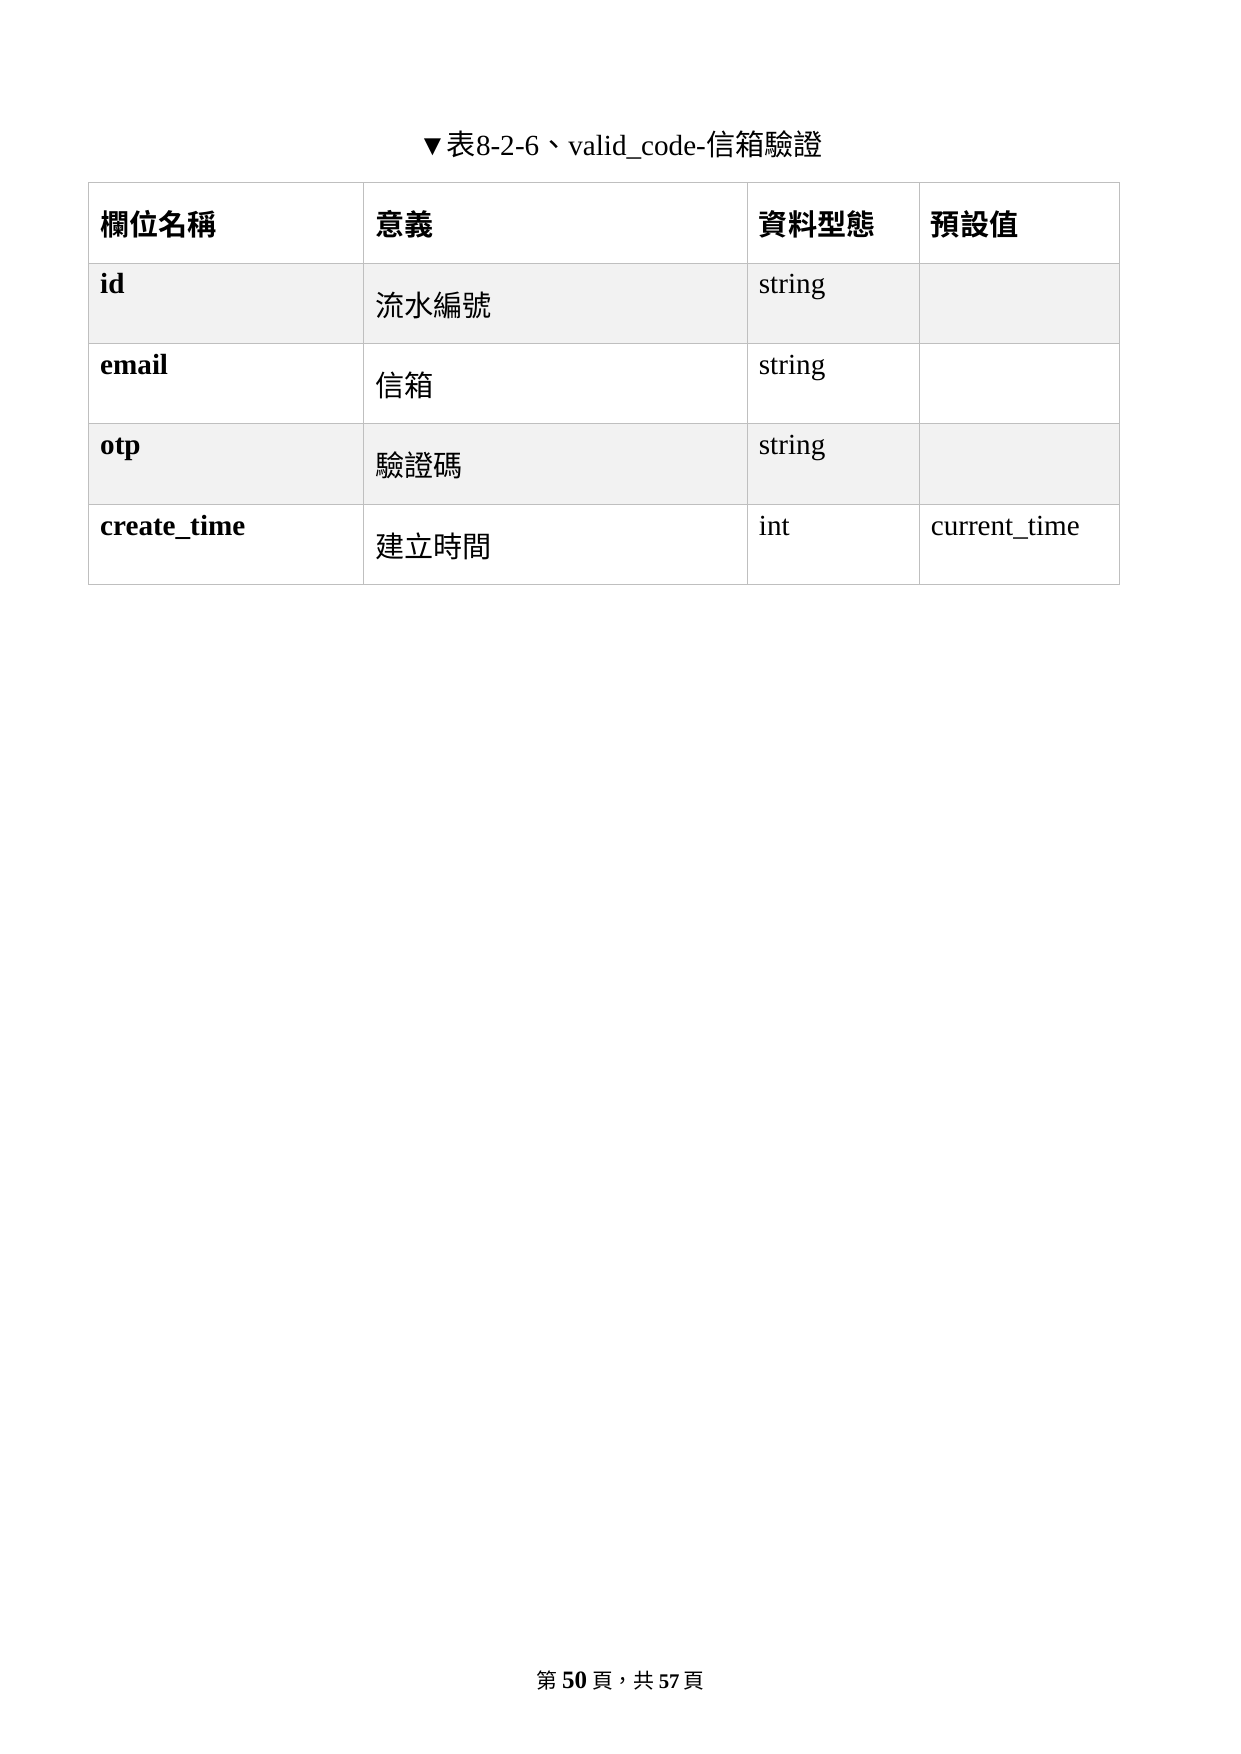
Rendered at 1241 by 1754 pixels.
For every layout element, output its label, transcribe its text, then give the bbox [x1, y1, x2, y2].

table_cell string [748, 264, 919, 343]
table_cell id [89, 264, 363, 343]
table_cell [920, 264, 1119, 343]
table_cell create_time [89, 505, 363, 584]
table_header 意義 [364, 183, 747, 262]
table_header 資料型態 [748, 183, 919, 262]
table_cell otp [89, 424, 363, 504]
table_header 欄位名稱 [89, 183, 363, 262]
table_cell email [89, 344, 363, 423]
table_header 預設值 [920, 183, 1119, 262]
table_cell 驗證碼 [364, 424, 747, 504]
table_cell current_time [920, 505, 1119, 584]
table_cell string [748, 424, 919, 504]
table_cell int [748, 505, 919, 584]
table_cell 流水編號 [364, 264, 747, 343]
table_cell 建立時間 [364, 505, 747, 584]
table_cell [920, 344, 1119, 423]
table_cell 信箱 [364, 344, 747, 423]
table_cell string [748, 344, 919, 423]
table_cell [920, 424, 1119, 504]
